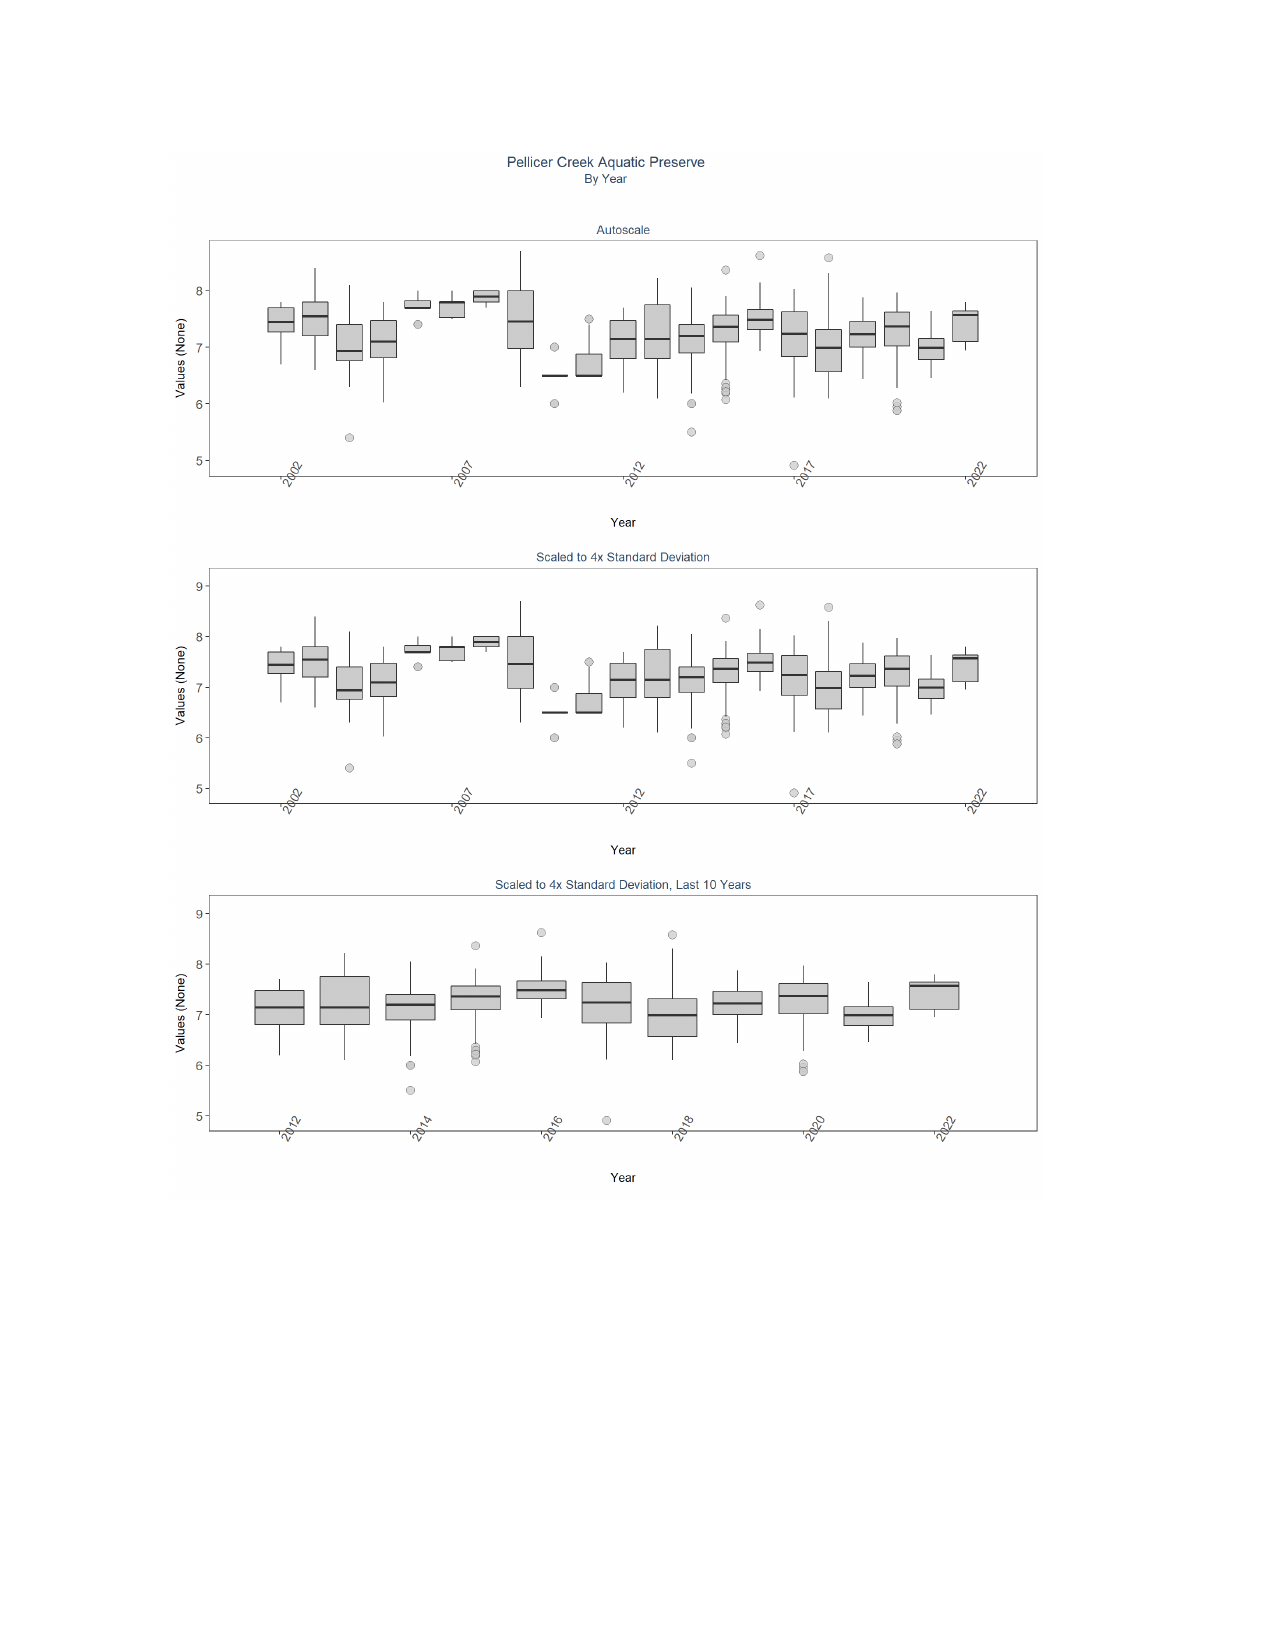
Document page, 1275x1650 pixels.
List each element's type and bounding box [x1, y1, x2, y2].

picture [168, 150, 1044, 1200]
